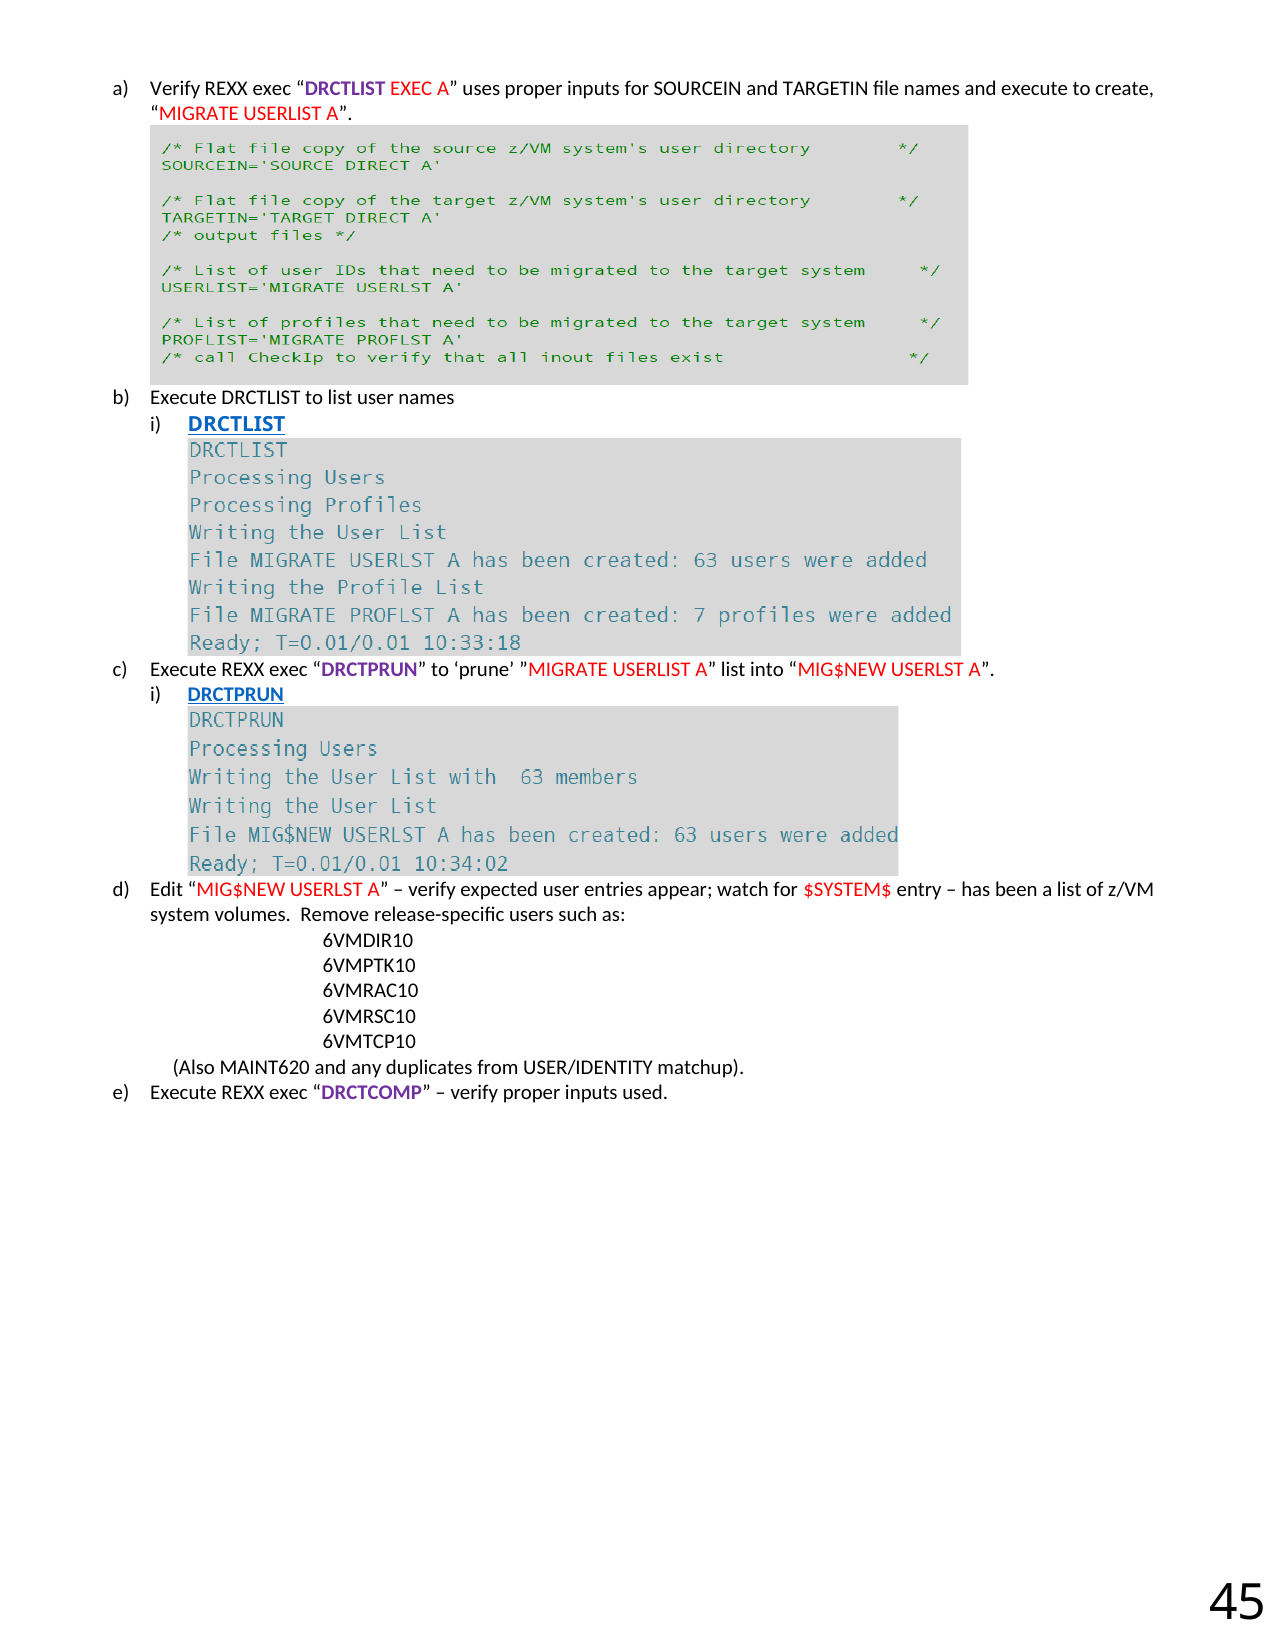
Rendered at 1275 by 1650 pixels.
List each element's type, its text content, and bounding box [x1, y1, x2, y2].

list Execute REXX exec “DRCTCOMP” – verify proper inputs used. [112, 1079, 1200, 1105]
picture [150, 125, 969, 385]
text 6VMDIR10 [322, 927, 1200, 952]
text 6VMTCP10 [322, 1028, 1200, 1054]
text 6VMRSC10 [322, 1003, 1200, 1028]
list Edit “MIG$NEW USERLST A” – verify expected user entries appear; watch for $SYSTEM$ entry – has been a list of z/VM system volumes. Remove release-specific users such as: [112, 876, 1200, 927]
list (Also MAINT620 and any duplicates from USER/IDENTITY matchup). [172, 1054, 1200, 1079]
list Execute DRCTLIST to list user names [112, 384, 1200, 409]
list Execute REXX exec “DRCTPRUN” to ‘prune’ ”MIGRATE USERLIST A” list into “MIG$NEW USERLST A”. [112, 656, 1200, 681]
text 6VMPTK10 [322, 952, 1200, 978]
picture [187, 706, 899, 876]
text 6VMRAC10 [322, 978, 1200, 1003]
picture [187, 438, 962, 656]
